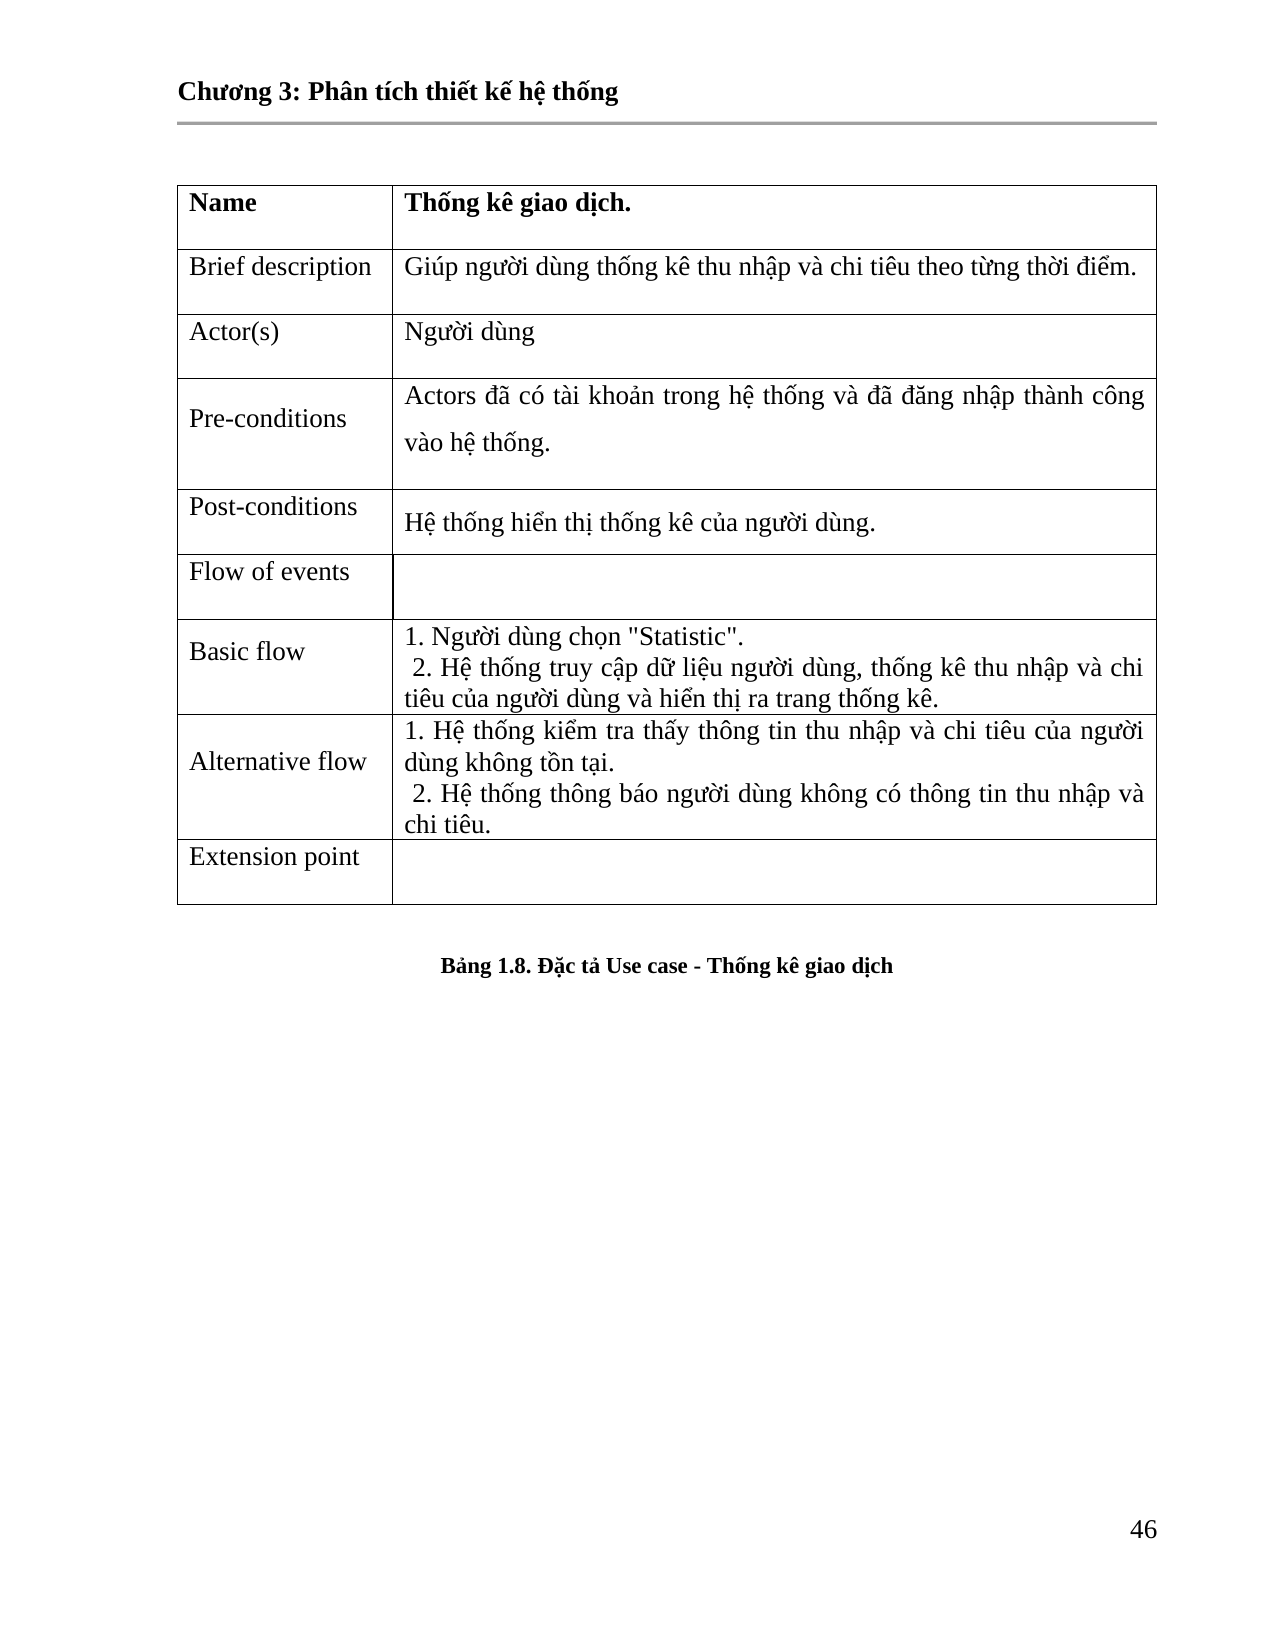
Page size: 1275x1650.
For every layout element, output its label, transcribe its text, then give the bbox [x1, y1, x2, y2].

text Bảng 1.8. Đặc tả Use case - Thống kê giao dịch [177, 952, 1157, 978]
